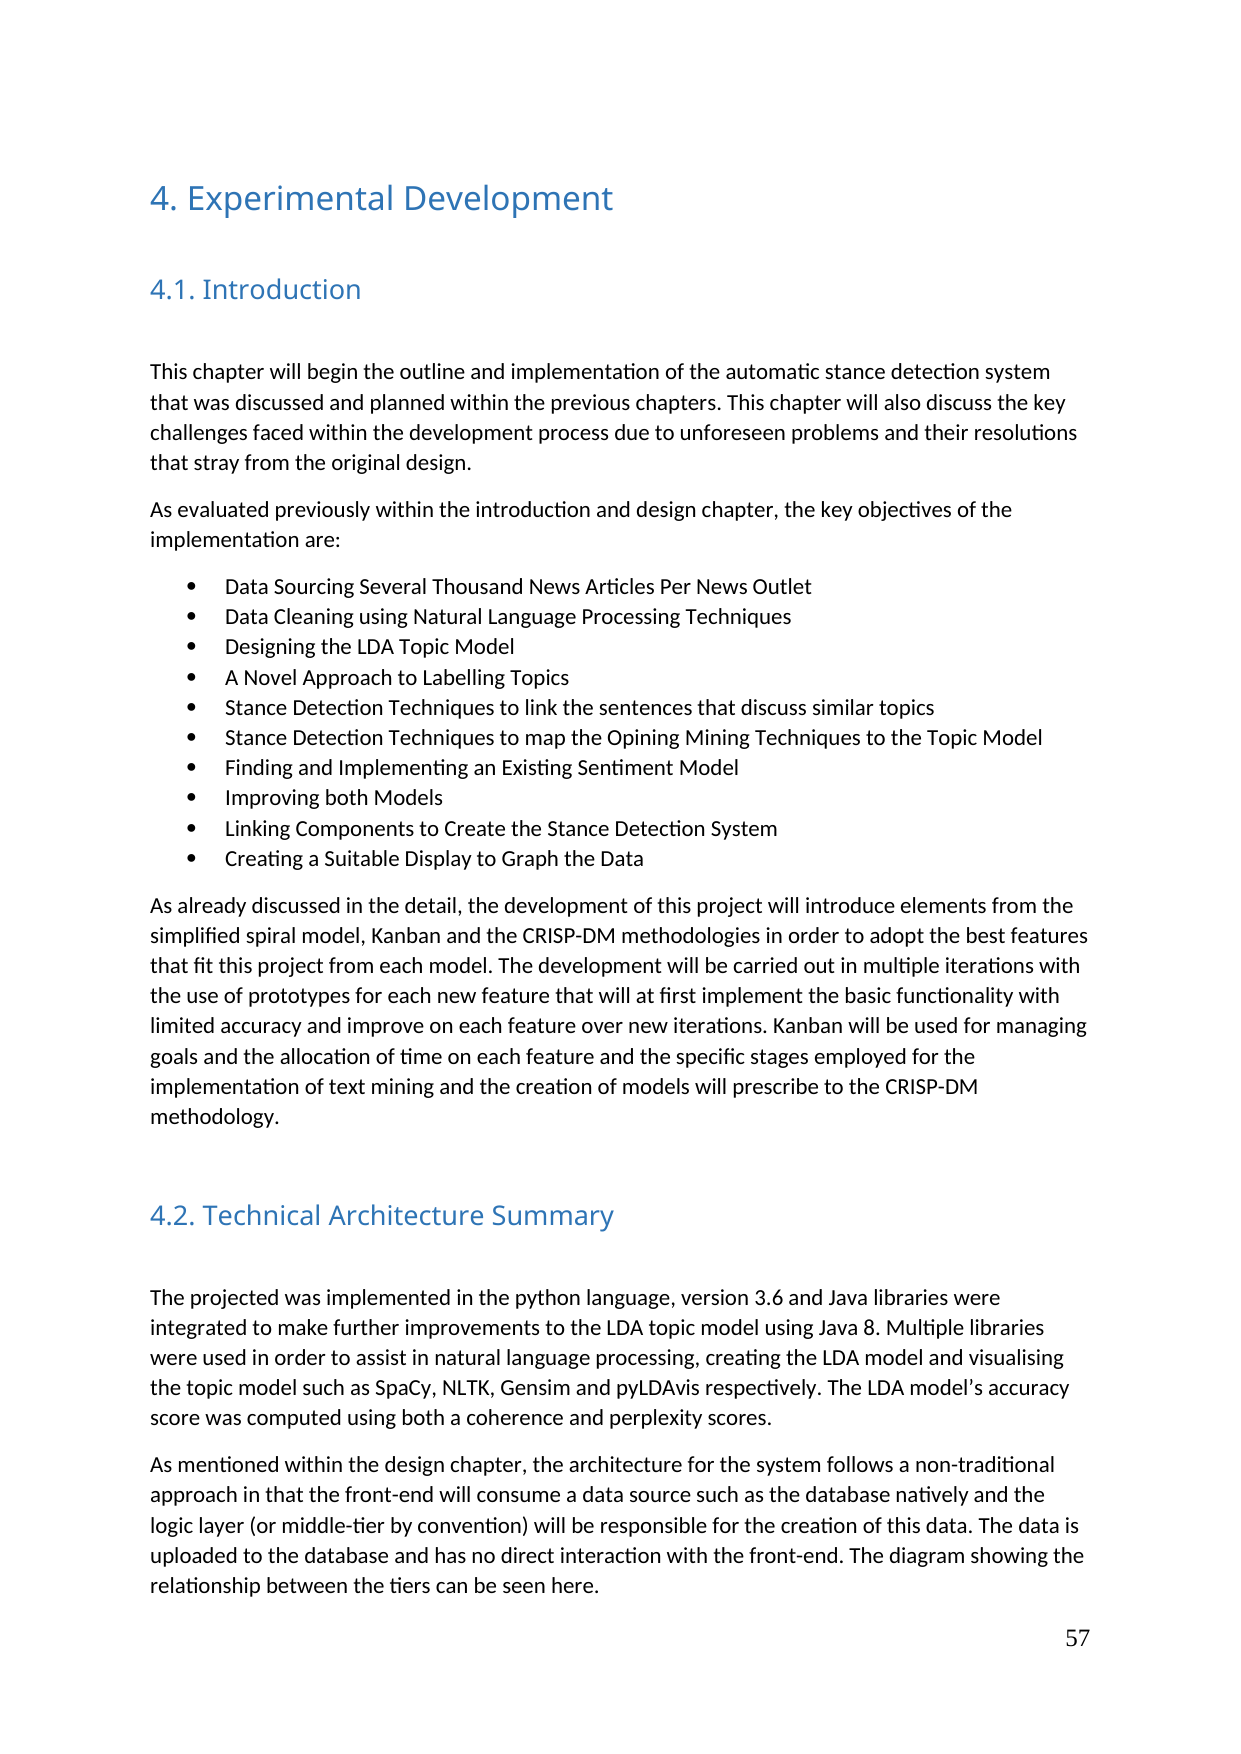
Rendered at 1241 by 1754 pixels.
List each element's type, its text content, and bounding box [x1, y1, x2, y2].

text As already discussed in the detail, the development of this project will introduce elements from the simplified spiral model, Kanban and the CRISP-DM methodologies in order to adopt the best features that fit this project from each model. The development will be carried out in multiple iterations with the use of prototypes for each new feature that will at first implement the basic functionality with limited accuracy and improve on each feature over new iterations. Kanban will be used for managing goals and the allocation of time on each feature and the specific stages employed for the implementation of text mining and the creation of models will prescribe to the CRISP-DM methodology. [150, 891, 1090, 1130]
list Designing the LDA Topic Model [187, 632, 1090, 661]
text As evaluated previously within the introduction and design chapter, the key objectives of the implementation are: [150, 495, 1090, 553]
subtitle 4. Experimental Development [150, 175, 1090, 220]
text The projected was implemented in the python language, version 3.6 and Java libraries were integrated to make further improvements to the LDA topic model using Java 8. Multiple libraries were used in order to assist in natural language processing, creating the LDA model and visualising the topic model such as SpaCy, NLTK, Gensim and pyLDAvis respectively. The LDA model’s accuracy score was computed using both a coherence and perplexity scores. [150, 1283, 1090, 1432]
text This chapter will begin the outline and implementation of the automatic stance detection system that was discussed and planned within the previous chapters. This chapter will also discuss the key challenges faced within the development process due to unforeseen problems and their resolutions that stray from the original design. [150, 357, 1090, 476]
list Improving both Models [187, 783, 1090, 812]
list Stance Detection Techniques to map the Opining Mining Techniques to the Topic Model [187, 723, 1090, 751]
list Finding and Implementing an Existing Sentiment Model [187, 753, 1090, 781]
subtitle 4.2. Technical Architecture Summary [150, 1196, 1090, 1233]
list A Novel Approach to Labelling Topics [187, 663, 1090, 691]
list Stance Detection Techniques to link the sentences that discuss similar topics [187, 693, 1090, 721]
text As mentioned within the design chapter, the architecture for the system follows a non-traditional approach in that the front-end will consume a data source such as the database natively and the logic layer (or middle-tier by convention) will be responsible for the creation of this data. The data is uploaded to the database and has no direct interaction with the front-end. The diagram showing the relationship between the tiers can be seen here. [150, 1450, 1090, 1599]
list Data Cleaning using Natural Language Processing Techniques [187, 602, 1090, 630]
subtitle 4.1. Introduction [150, 271, 1090, 308]
list Creating a Suitable Display to Graph the Data [187, 844, 1090, 872]
list Linking Components to Create the Stance Detection System [187, 814, 1090, 842]
list Data Sourcing Several Thousand News Articles Per News Outlet [187, 572, 1090, 600]
